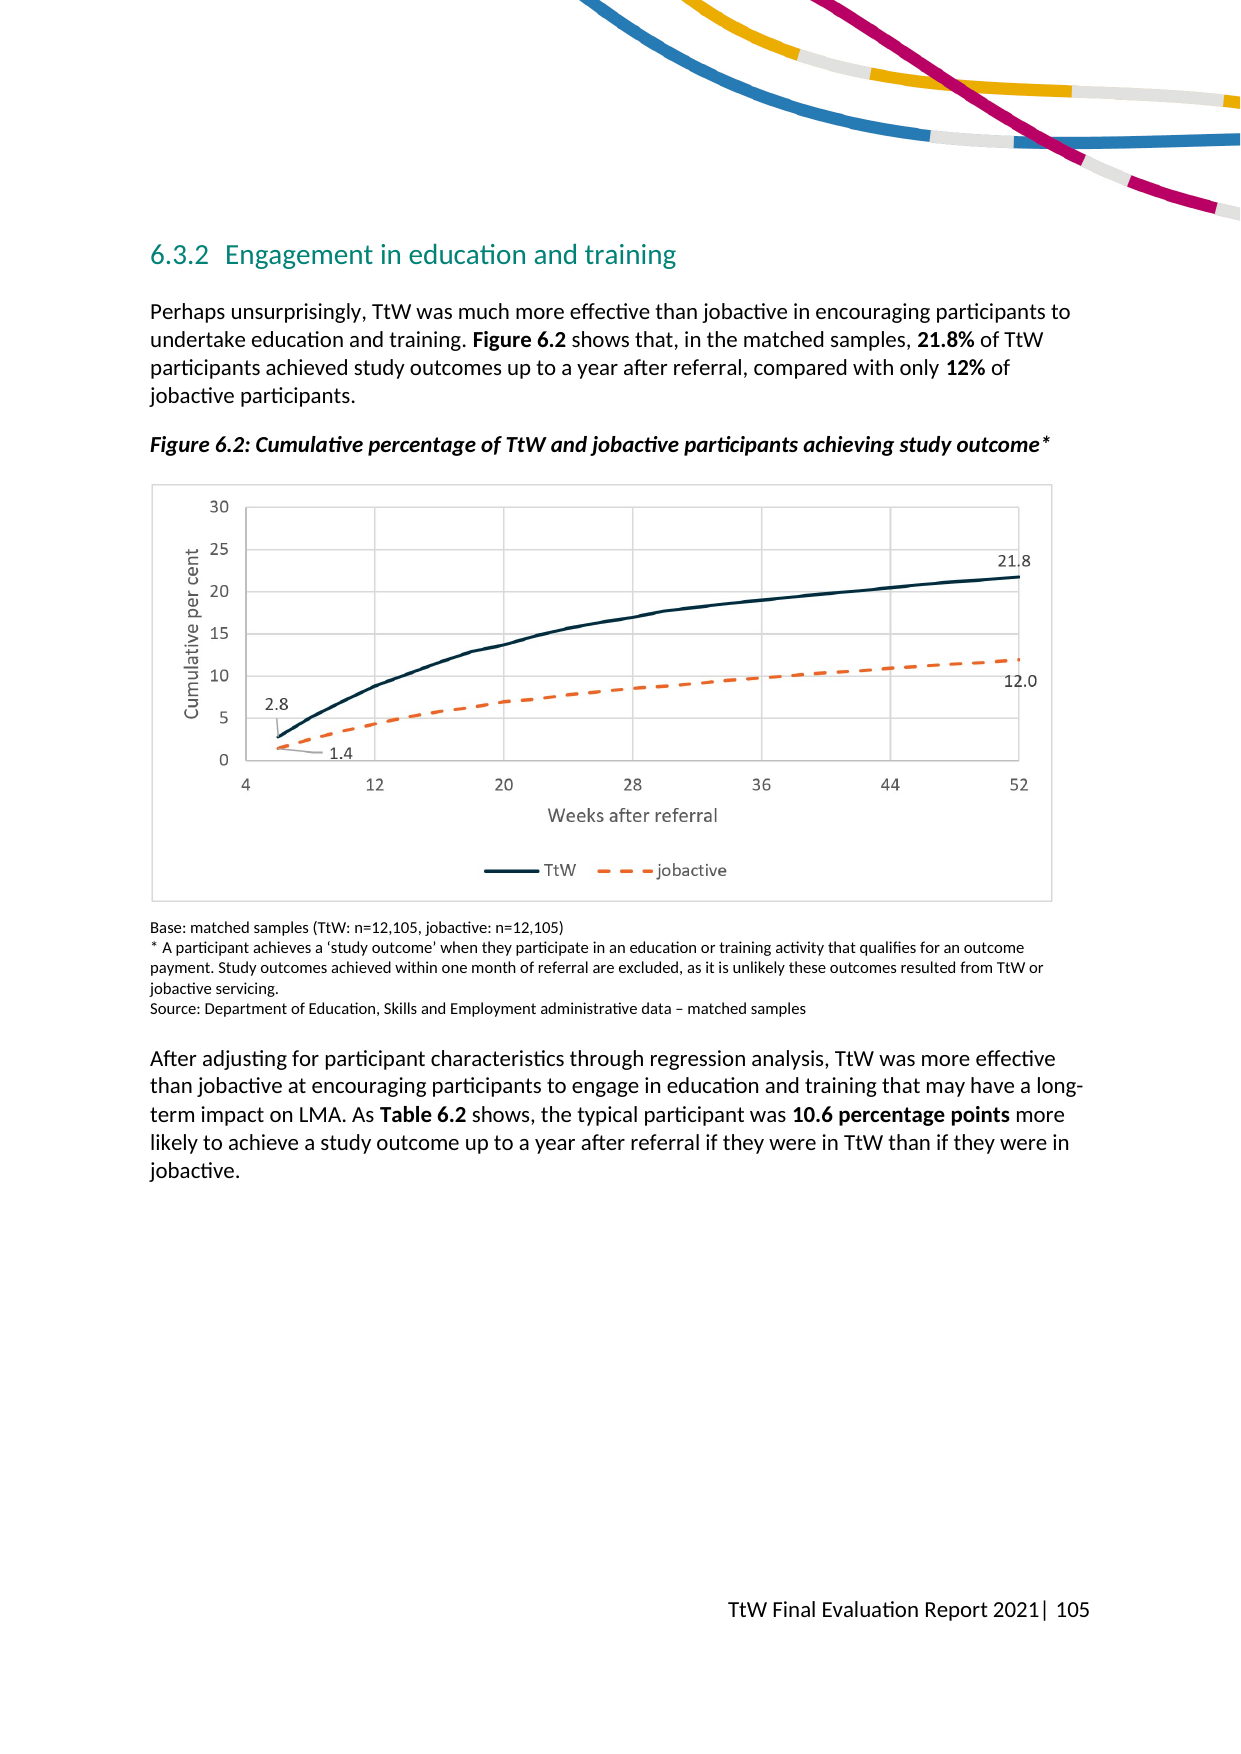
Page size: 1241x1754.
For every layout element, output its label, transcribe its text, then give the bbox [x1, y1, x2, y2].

picture [150, 482, 1055, 905]
picture [0, 0, 1241, 229]
text * A participant achieves a ‘study outcome’ when they participate in an education or training activity that qualifies for an outcome payment. Study outcomes achieved within one month of referral are excluded, as it is unlikely these outcomes resulted from TtW or jobactive servicing. [150, 937, 1090, 998]
text Source: Department of Education, Skills and Employment administrative data – matched samples [150, 998, 1090, 1019]
text Figure 6.2: Cumulative percentage of TtW and jobactive participants achieving study outcome* [150, 430, 1090, 458]
subtitle 6.3.2 Engagement in education and training [150, 236, 1090, 272]
text Base: matched samples (TtW: n=12,105, jobactive: n=12,105) [150, 917, 1090, 937]
text Perhaps unsurprisingly, TtW was much more effective than jobactive in encouraging participants to undertake education and training. Figure 6.2 shows that, in the matched samples, 21.8% of TtW participants achieved study outcomes up to a year after referral, compared with only 12% of jobactive participants. [150, 297, 1090, 409]
text After adjusting for participant characteristics through regression analysis, TtW was more effective than jobactive at encouraging participants to engage in education and training that may have a long-term impact on LMA. As Table 6.2 shows, the typical participant was 10.6 percentage points more likely to achieve a study outcome up to a year after referral if they were in TtW than if they were in jobactive. [150, 1044, 1090, 1184]
